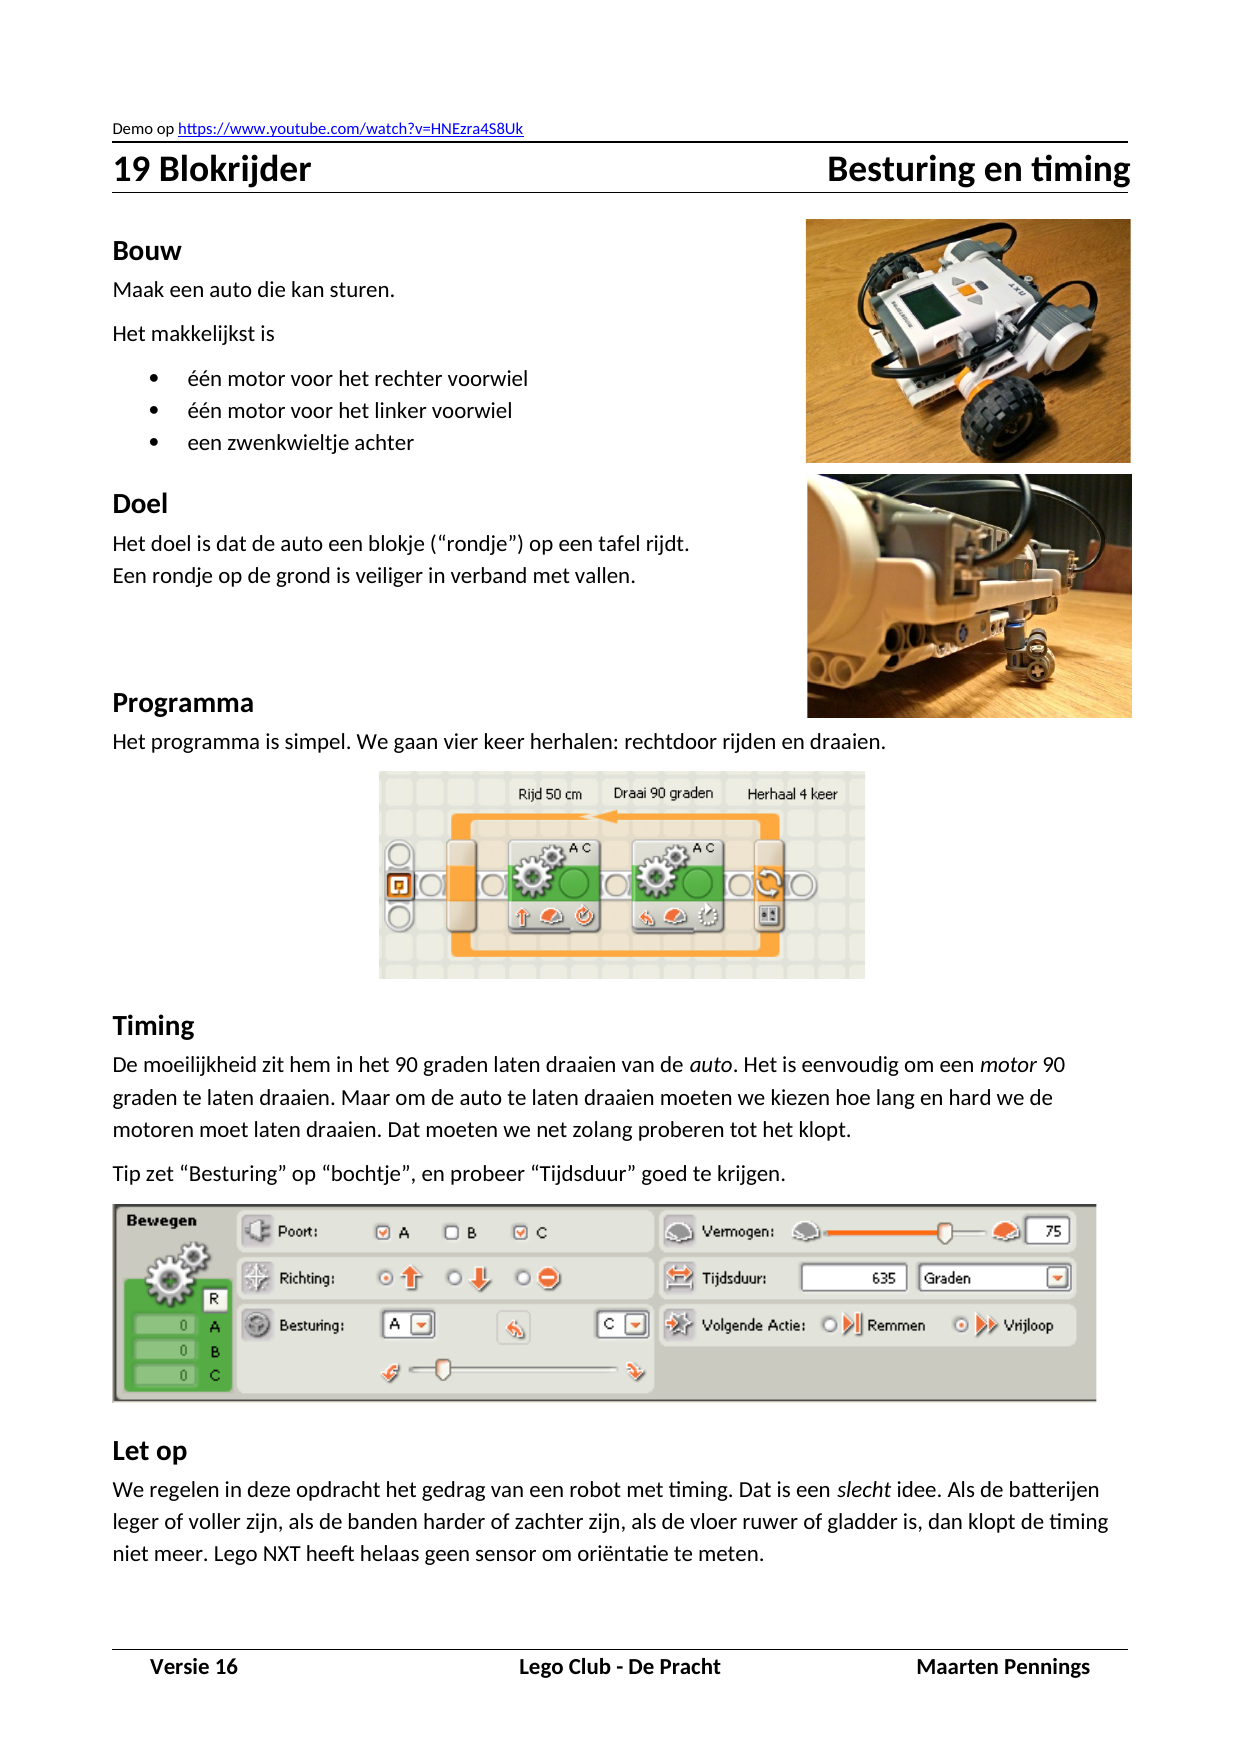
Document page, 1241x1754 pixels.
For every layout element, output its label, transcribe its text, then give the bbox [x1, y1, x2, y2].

picture [807, 474, 1132, 718]
text Het doel is dat de auto een blokje (“rondje”) op een tafel rijdt. Een rondje op de grond is veiliger in verband met vallen. [112, 529, 807, 589]
picture [112, 1204, 1097, 1403]
list een zwenkwieltje achter [150, 428, 805, 456]
text Doel [112, 486, 807, 521]
text 19 Blokrijder Besturing en timing [112, 143, 1128, 192]
text We regelen in deze opdracht het gedrag van een robot met timing. Dat is een slecht idee. Als de batterijen leger of voller zijn, als de banden harder of zachter zijn, als de vloer ruwer of gladder is, dan klopt de timing niet meer. Lego NXT heeft helaas geen sensor om oriëntatie te meten. [112, 1475, 1128, 1567]
text Bouw [112, 232, 805, 267]
picture [805, 219, 1131, 463]
text Programma [112, 684, 1128, 719]
text Tip zet “Besturing” op “bochtje”, en probeer “Tijdsduur” goed te krijgen. [112, 1159, 1132, 1188]
text Het makkelijkst is [112, 319, 805, 347]
list één motor voor het rechter voorwiel [150, 364, 805, 392]
list één motor voor het linker voorwiel [150, 396, 805, 424]
text De moeilijkheid zit hem in het 90 graden laten draaien van de auto. Het is eenvoudig om een motor 90 graden te laten draaien. Maar om de auto te laten draaien moeten we kiezen hoe lang en hard we de motoren moet laten draaien. Dat moeten we net zolang proberen tot het klopt. [112, 1051, 1132, 1143]
text Let op [112, 1432, 1128, 1467]
text Timing [112, 1007, 1128, 1043]
text Maak een auto die kan sturen. [112, 275, 805, 303]
text Het programma is simpel. We gaan vier keer herhalen: rechtdoor rijden en draaien. [112, 727, 1132, 755]
picture [378, 771, 866, 979]
text Demo op https://www.youtube.com/watch?v=HNEzra4S8Uk [112, 118, 1128, 138]
